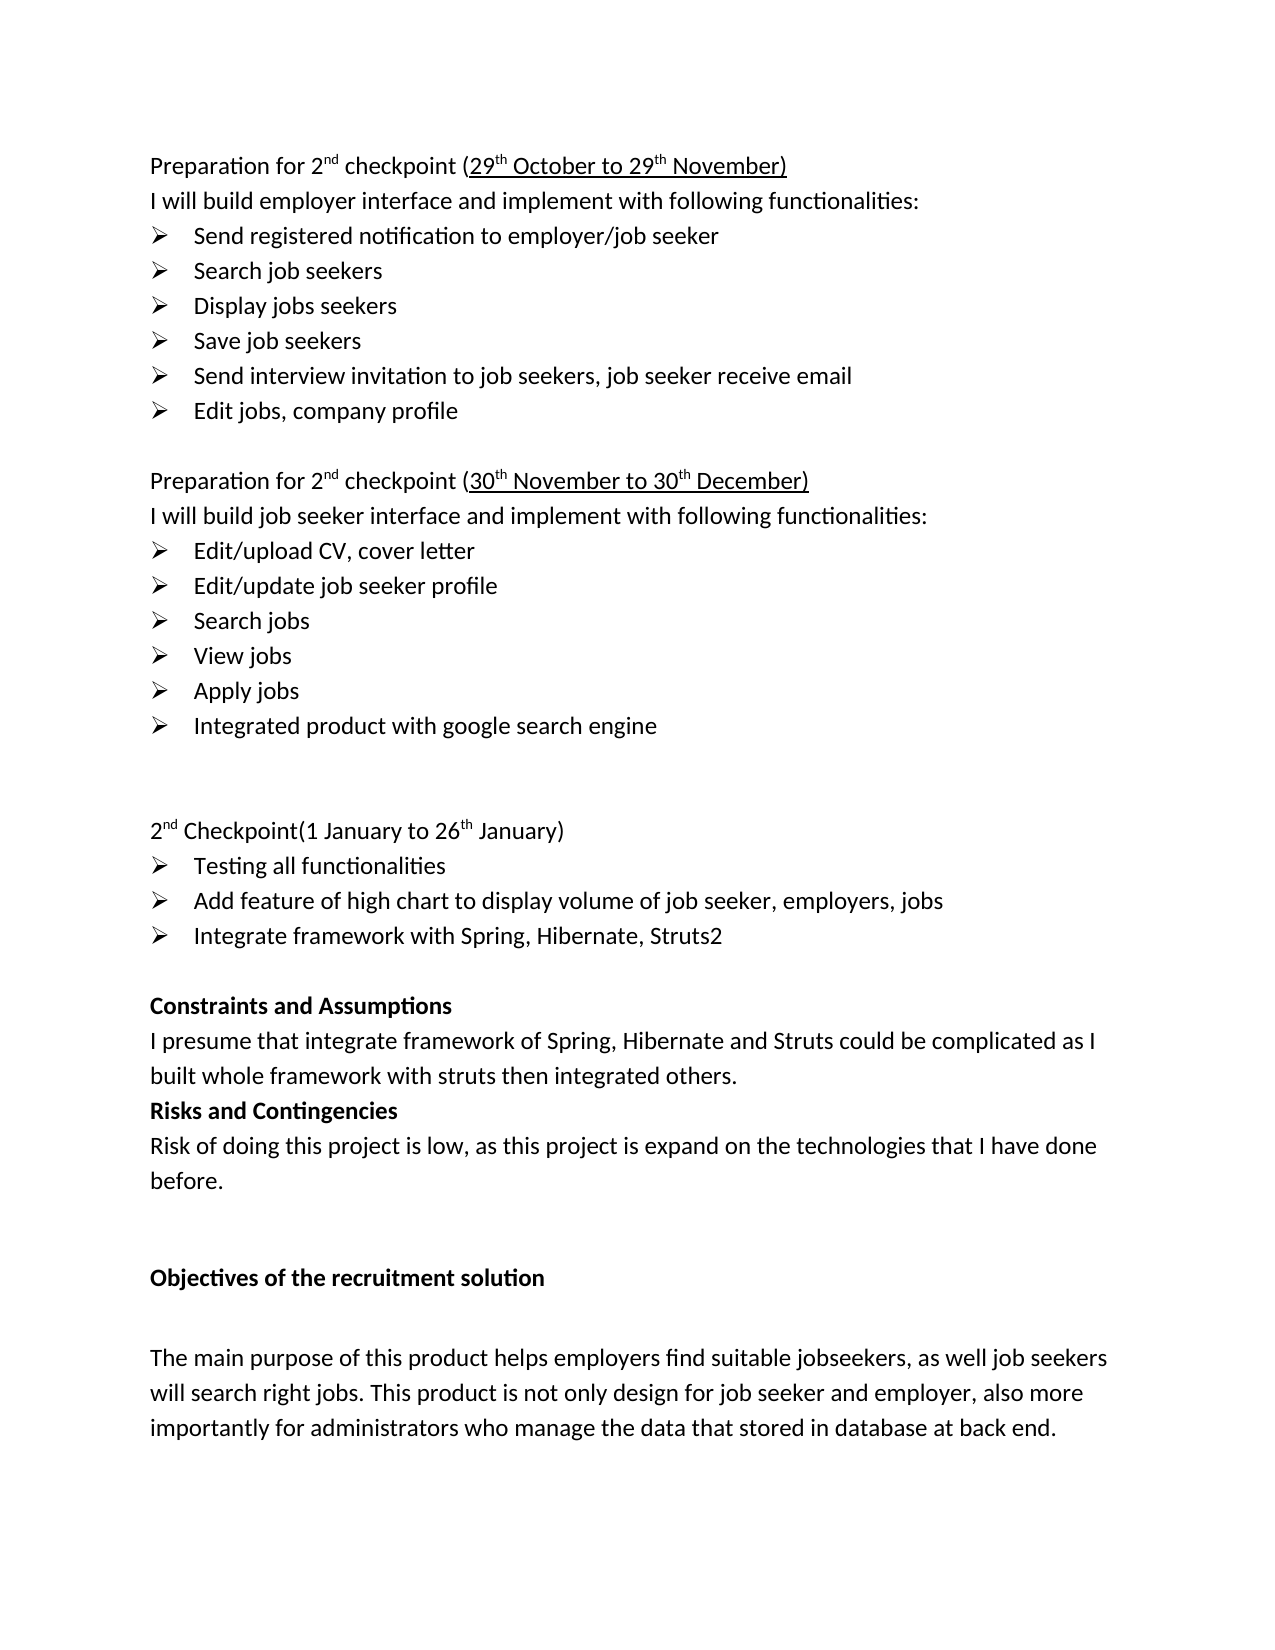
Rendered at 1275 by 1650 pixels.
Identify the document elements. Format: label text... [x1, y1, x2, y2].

list Search job seekers [150, 255, 1125, 286]
list Testing all functionalities [150, 850, 1125, 881]
text Risk of doing this project is low, as this project is expand on the technologies that I have done before. [150, 1130, 1125, 1196]
list Edit jobs, company profile [150, 395, 1125, 426]
list Apply jobs [150, 675, 1125, 706]
list Search jobs [150, 605, 1125, 636]
list Integrate framework with Spring, Hibernate, Struts2 [150, 920, 1125, 951]
list Send registered notification to employer/job seeker [150, 220, 1125, 251]
text Risks and Contingencies [150, 1095, 1125, 1126]
text I will build job seeker interface and implement with following functionalities: [150, 500, 1125, 531]
text Preparation for 2nd checkpoint (30th November to 30th December) [150, 465, 1125, 496]
list Send interview invitation to job seekers, job seeker receive email [150, 360, 1125, 391]
text I presume that integrate framework of Spring, Hibernate and Struts could be complicated as I built whole framework with struts then integrated others. [150, 1025, 1125, 1091]
text I will build employer interface and implement with following functionalities: [150, 185, 1125, 216]
text The main purpose of this product helps employers find suitable jobseekers, as well job seekers will search right jobs. This product is not only design for job seeker and employer, also more importantly for administrators who manage the data that stored in database at back end. [150, 1342, 1125, 1442]
list View jobs [150, 640, 1125, 671]
text 2nd Checkpoint(1 January to 26th January) [150, 815, 1125, 846]
list Display jobs seekers [150, 290, 1125, 321]
subtitle Objectives of the recruitment solution [150, 1262, 1125, 1293]
text Constraints and Assumptions [150, 990, 1125, 1021]
list Edit/update job seeker profile [150, 570, 1125, 601]
list Add feature of high chart to display volume of job seeker, employers, jobs [150, 885, 1125, 916]
list Save job seekers [150, 325, 1125, 356]
list Integrated product with google search engine [150, 710, 1125, 741]
list Edit/upload CV, cover letter [150, 535, 1125, 566]
text Preparation for 2nd checkpoint (29th October to 29th November) [150, 150, 1125, 181]
